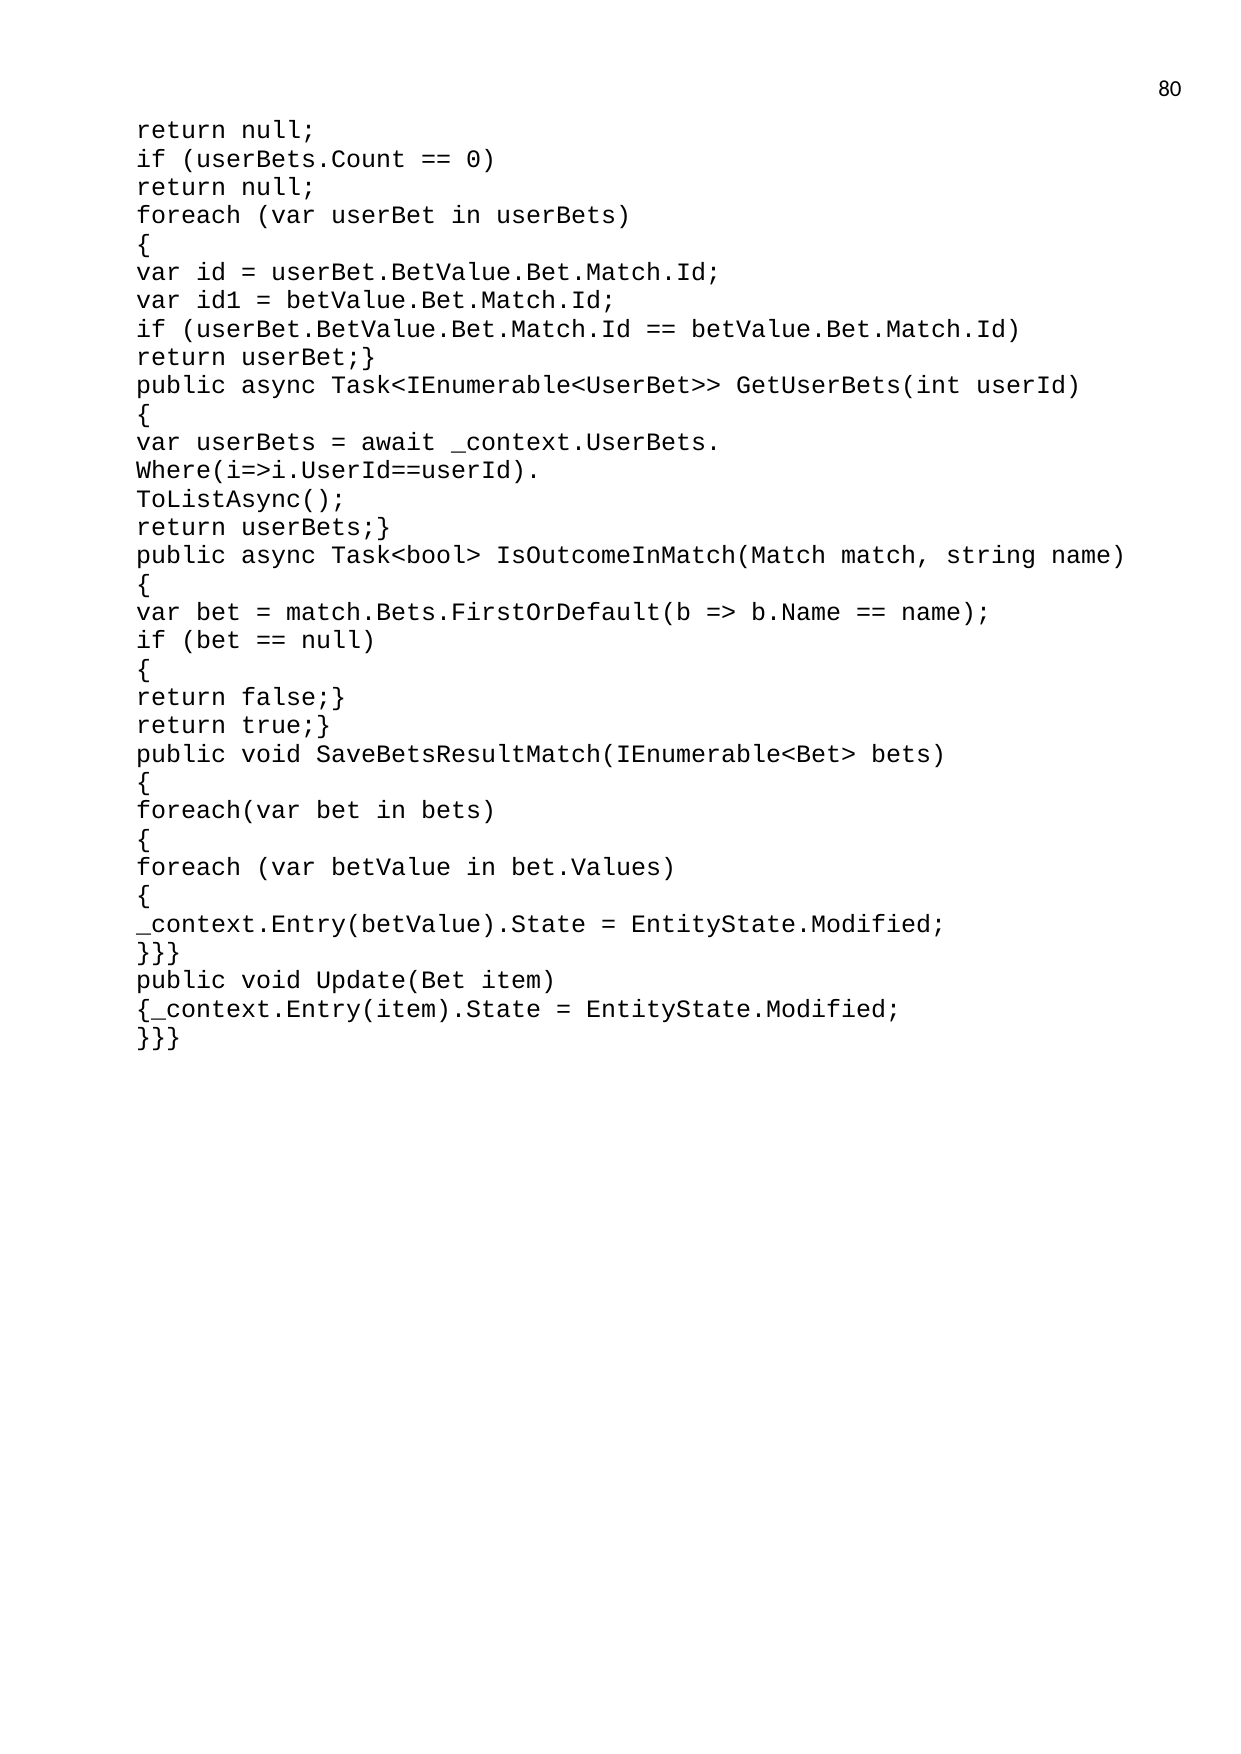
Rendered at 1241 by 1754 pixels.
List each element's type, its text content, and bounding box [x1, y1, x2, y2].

text public void SaveBetsResultMatch(IEnumerable<Bet> bets) [136, 741, 1181, 770]
text return false;} [136, 685, 1181, 713]
text { [136, 401, 1181, 430]
text { [136, 826, 1181, 855]
text { [136, 571, 1181, 600]
text var id = userBet.BetValue.Bet.Match.Id; [136, 260, 1181, 288]
text var bet = match.Bets.FirstOrDefault(b => b.Name == name); [136, 600, 1181, 628]
text { [136, 656, 1181, 685]
text ToListAsync(); [136, 486, 1181, 515]
text foreach(var bet in bets) [136, 798, 1181, 826]
text { [136, 883, 1181, 911]
text Where(i=>i.UserId==userId). [136, 458, 1181, 486]
text foreach (var betValue in bet.Values) [136, 855, 1181, 883]
text public void Update(Bet item) [136, 968, 1181, 996]
text public async Task<bool> IsOutcomeInMatch(Match match, string name) [136, 543, 1181, 571]
text foreach (var userBet in userBets) [136, 203, 1181, 231]
text return userBet;} [136, 345, 1181, 373]
text }}} [136, 1025, 1181, 1053]
text if (bet == null) [136, 628, 1181, 656]
text _context.Entry(betValue).State = EntityState.Modified; [136, 911, 1181, 940]
text return true;} [136, 713, 1181, 741]
text { [136, 231, 1181, 260]
text return userBets;} [136, 515, 1181, 543]
text }}} [136, 940, 1181, 968]
text public async Task<IEnumerable<UserBet>> GetUserBets(int userId) [136, 373, 1181, 401]
text var id1 = betValue.Bet.Match.Id; [136, 288, 1181, 316]
text return null; [136, 118, 1181, 146]
text {_context.Entry(item).State = EntityState.Modified; [136, 996, 1181, 1025]
text { [136, 770, 1181, 798]
text if (userBets.Count == 0) [136, 146, 1181, 175]
text return null; [136, 175, 1181, 203]
text var userBets = await _context.UserBets. [136, 430, 1181, 458]
text if (userBet.BetValue.Bet.Match.Id == betValue.Bet.Match.Id) [136, 316, 1181, 345]
